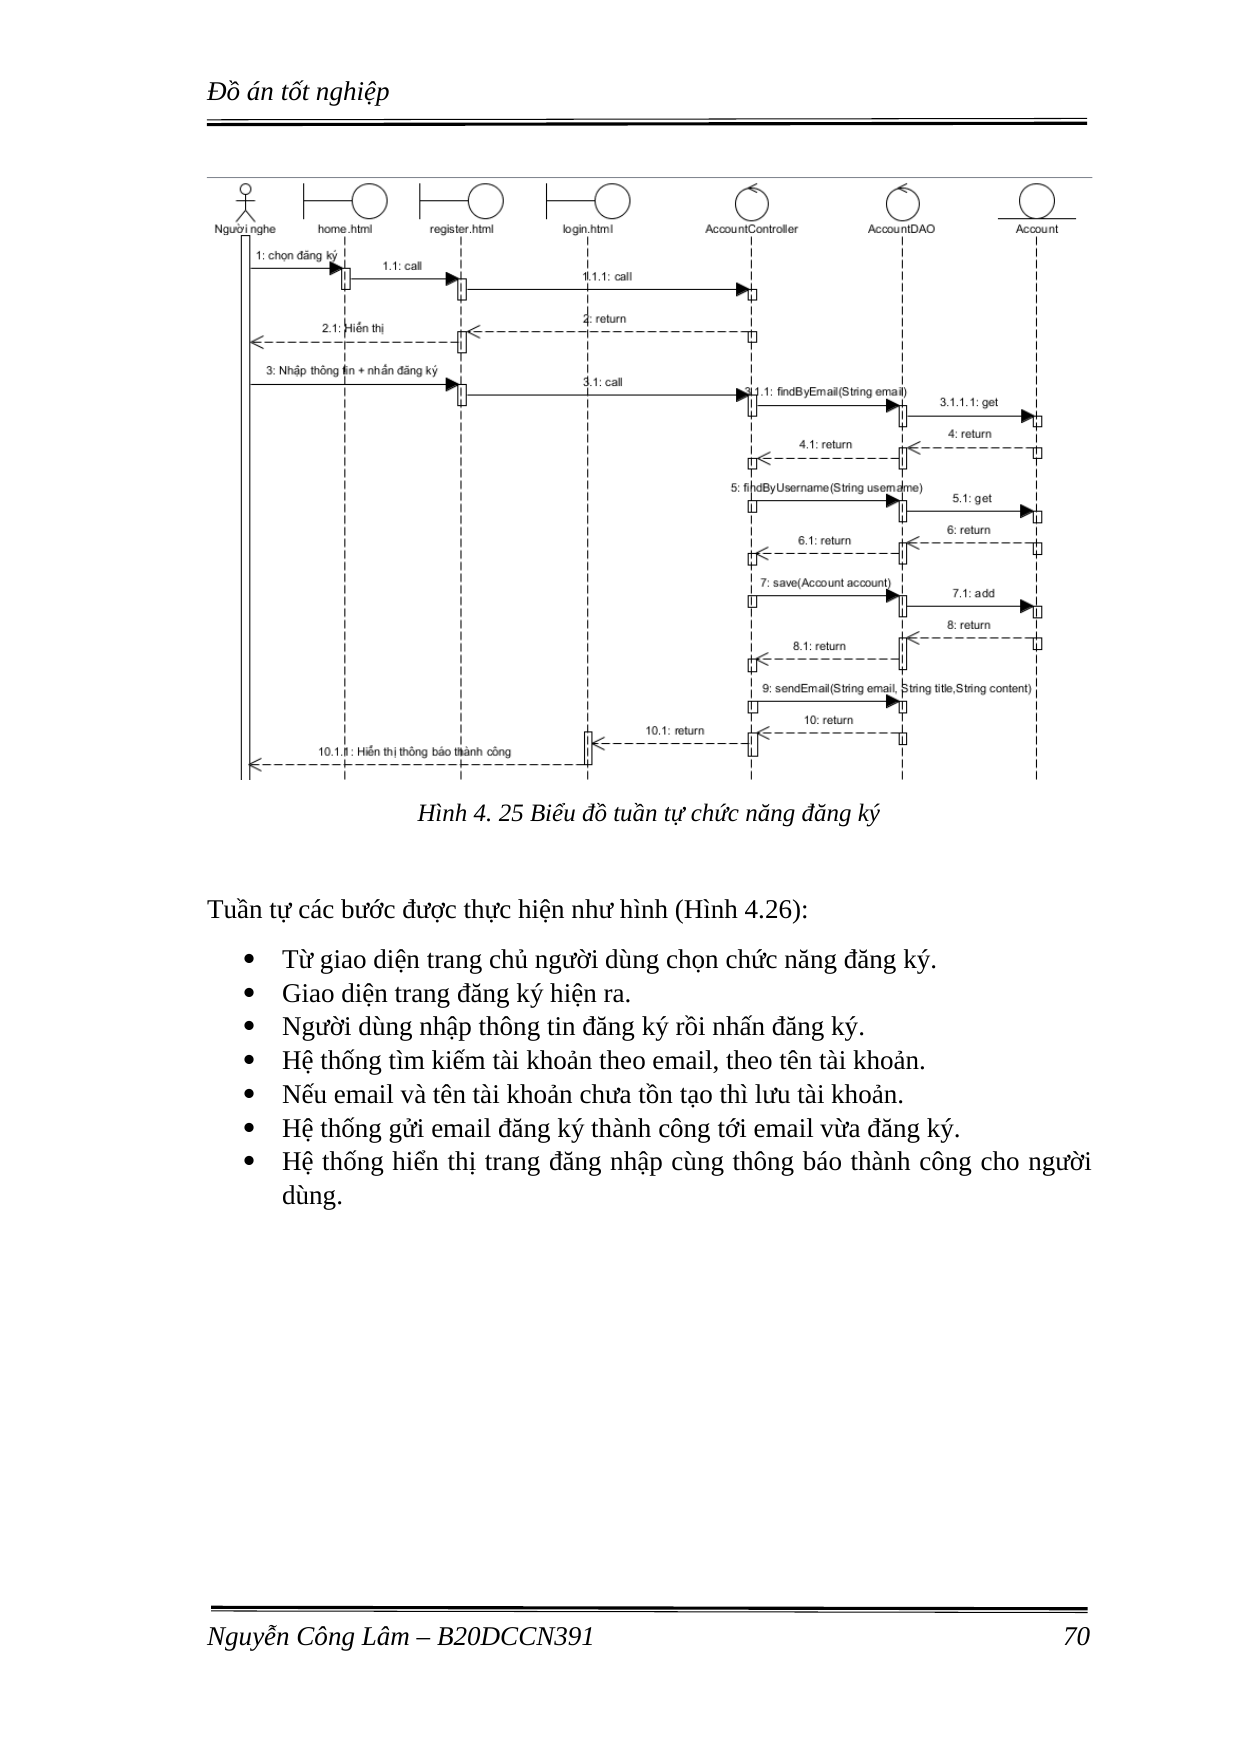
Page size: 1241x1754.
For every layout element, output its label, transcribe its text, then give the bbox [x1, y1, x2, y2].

list Người dùng nhập thông tin đăng ký rồi nhấn đăng ký. [244, 1011, 1092, 1042]
list Giao diện trang đăng ký hiện ra. [244, 977, 1092, 1008]
text Tuần tự các bước được thực hiện như hình (Hình 4.26): [207, 893, 1092, 924]
list Hệ thống hiển thị trang đăng nhập cùng thông báo thành công cho người dùng. [244, 1146, 1092, 1210]
list Hệ thống gửi email đăng ký thành công tới email vừa đăng ký. [244, 1112, 1092, 1143]
list Hệ thống tìm kiếm tài khoản theo email, theo tên tài khoản. [244, 1044, 1092, 1076]
list Nếu email và tên tài khoản chưa tồn tạo thì lưu tài khoản. [244, 1078, 1092, 1109]
picture [206, 177, 1093, 780]
list Từ giao diện trang chủ người dùng chọn chức năng đăng ký. [244, 943, 1092, 974]
